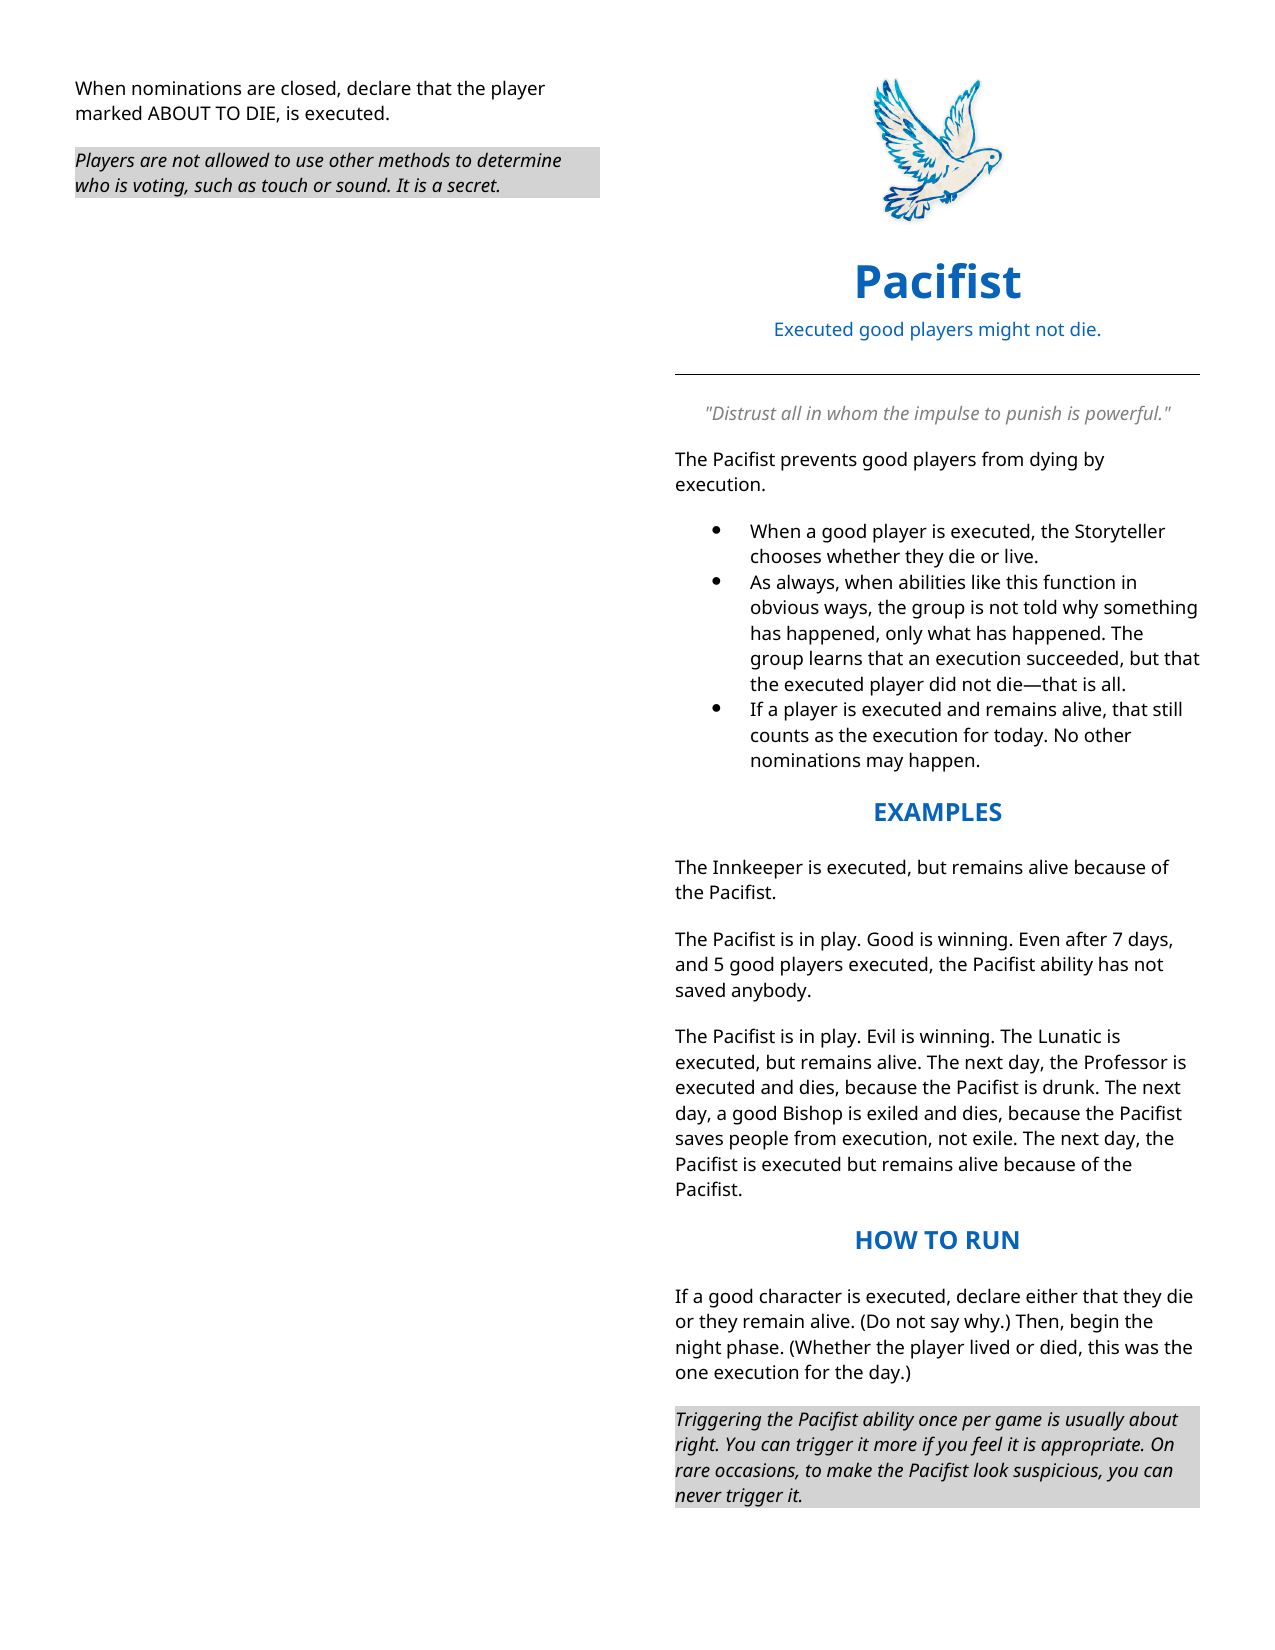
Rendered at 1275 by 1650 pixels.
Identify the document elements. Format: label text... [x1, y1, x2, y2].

text Triggering the Pacifist ability once per game is usually about right. You can trigger it more if you feel it is appropriate. On rare occasions, to make the Pacifist look suspicious, you can never trigger it. [675, 1406, 1200, 1508]
picture [870, 75, 1005, 225]
text If a good character is executed, declare either that they die or they remain alive. (Do not say why.) Then, begin the night phase. (Whether the player lived or died, this was the one execution for the day.) [675, 1283, 1200, 1385]
text HOW TO RUN [675, 1223, 1200, 1257]
text Pacifist Executed good players might not die. [675, 250, 1200, 374]
list If a player is executed and remains alive, that still counts as the execution for today. No other nominations may happen. [712, 697, 1200, 773]
list As always, when abilities like this function in obvious ways, the group is not told why something has happened, only what has happened. The group learns that an execution succeeded, but that the executed player did not die—that is all. [712, 569, 1200, 697]
text The Pacifist prevents good players from dying by execution. [675, 446, 1200, 497]
list When a good player is executed, the Storyteller chooses whether they die or live. [712, 518, 1200, 569]
text The Pacifist is in play. Good is winning. Even after 7 days, and 5 good players executed, the Pacifist ability has not saved anybody. [675, 926, 1200, 1003]
text The Innkeeper is executed, but remains alive because of the Pacifist. [675, 854, 1200, 905]
text The Pacifist is in play. Evil is winning. The Lunatic is executed, but remains alive. The next day, the Professor is executed and dies, because the Pacifist is drunk. The next day, a good Bishop is exiled and dies, because the Pacifist saves people from execution, not exile. The next day, the Pacifist is executed but remains alive because of the Pacifist. [675, 1023, 1200, 1202]
text "Distrust all in whom the impulse to punish is powerful." [675, 400, 1200, 425]
text When nominations are closed, declare that the player marked ABOUT TO DIE, is executed. [75, 75, 600, 126]
text EXAMPLES [675, 794, 1200, 828]
text Players are not allowed to use other methods to determine who is voting, such as touch or sound. It is a secret. [75, 147, 600, 198]
